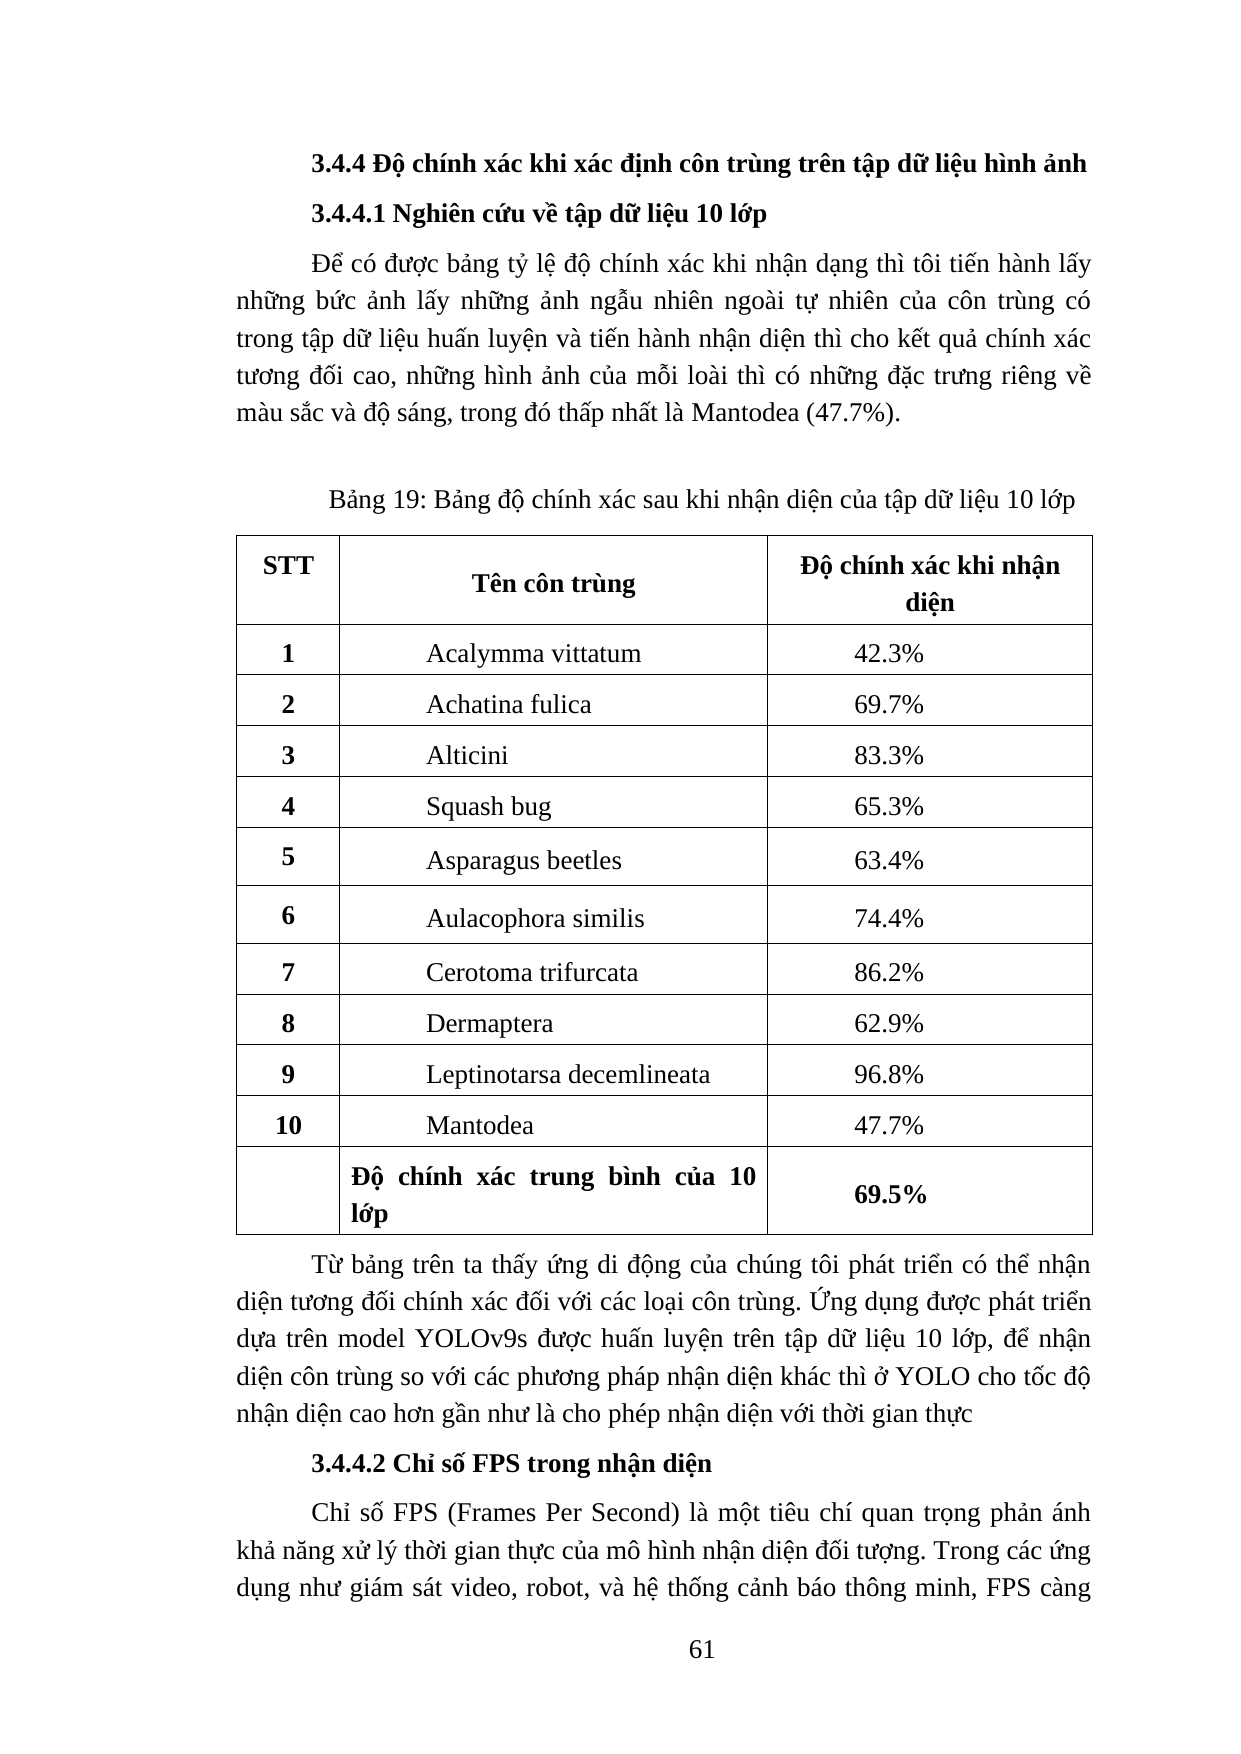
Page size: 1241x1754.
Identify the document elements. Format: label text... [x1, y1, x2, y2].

table_cell 10 [237, 1096, 339, 1146]
table_cell 63.4% [768, 828, 1092, 885]
table_cell Acalymma vittatum [340, 625, 767, 674]
table_cell Squash bug [340, 777, 767, 827]
subtitle 3.4.4.1 Nghiên cứu về tập dữ liệu 10 lớp [311, 197, 1093, 228]
table_cell 4 [237, 777, 339, 827]
table_cell 7 [237, 944, 339, 993]
text Bảng 19: Bảng độ chính xác sau khi nhận diện của tập dữ liệu 10 lớp [236, 483, 1093, 514]
table_cell Asparagus beetles [340, 828, 767, 885]
table_cell 42.3% [768, 625, 1092, 674]
table_cell 62.9% [768, 995, 1092, 1044]
table_cell 69.7% [768, 675, 1092, 725]
table_cell 1 [237, 625, 339, 674]
table_cell 86.2% [768, 944, 1092, 993]
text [236, 1496, 1093, 1602]
table_cell 8 [237, 995, 339, 1044]
table_cell 74.4% [768, 886, 1092, 943]
text Để có được bảng tỷ lệ độ chính xác khi nhận dạng thì tôi tiến hành lấy những bức ảnh lấy những ảnh ngẫu nhiên ngoài tự nhiên của côn trùng có trong tập dữ liệu huấn luyện và tiến hành nhận diện thì cho kết quả chính xác tương đối cao, những hình ảnh của mỗi loài thì có những đặc trưng riêng về màu sắc và độ sáng, trong đó thấp nhất là Mantodea (47.7%). [236, 247, 1093, 427]
table_cell 2 [237, 675, 339, 725]
table_cell Aulacophora similis [340, 886, 767, 943]
table_cell 5 [237, 828, 339, 885]
table_cell [237, 1147, 339, 1234]
table_cell 47.7% [768, 1096, 1092, 1146]
table_cell Cerotoma trifurcata [340, 944, 767, 993]
subtitle 3.4.4.2 Chỉ số FPS trong nhận diện [311, 1447, 1093, 1478]
table_cell 9 [237, 1045, 339, 1095]
table_header STT [237, 536, 339, 623]
table_cell Achatina fulica [340, 675, 767, 725]
table_cell 96.8% [768, 1045, 1092, 1095]
table_cell Dermaptera [340, 995, 767, 1044]
table_cell 65.3% [768, 777, 1092, 827]
table_cell 6 [237, 886, 339, 943]
table_header Tên côn trùng [340, 536, 767, 623]
table_cell Alticini [340, 726, 767, 776]
table_cell Mantodea [340, 1096, 767, 1146]
table_cell Độ chính xác trung bình của 10 lớp [340, 1147, 767, 1234]
table_cell 69.5% [768, 1147, 1092, 1234]
text Từ bảng trên ta thấy ứng di động của chúng tôi phát triển có thể nhận diện tương đối chính xác đối với các loại côn trùng. Ứng dụng được phát triển dựa trên model YOLOv9s được huấn luyện trên tập dữ liệu 10 lớp, để nhận diện côn trùng so với các phương pháp nhận diện khác thì ở YOLO cho tốc độ nhận diện cao hơn gần như là cho phép nhận diện với thời gian thực [236, 1248, 1093, 1428]
table_header Độ chính xác khi nhận diện [768, 536, 1092, 623]
table_cell Leptinotarsa decemlineata [340, 1045, 767, 1095]
table_cell 83.3% [768, 726, 1092, 776]
subtitle 3.4.4 Độ chính xác khi xác định côn trùng trên tập dữ liệu hình ảnh [236, 148, 1093, 179]
table_cell 3 [237, 726, 339, 776]
